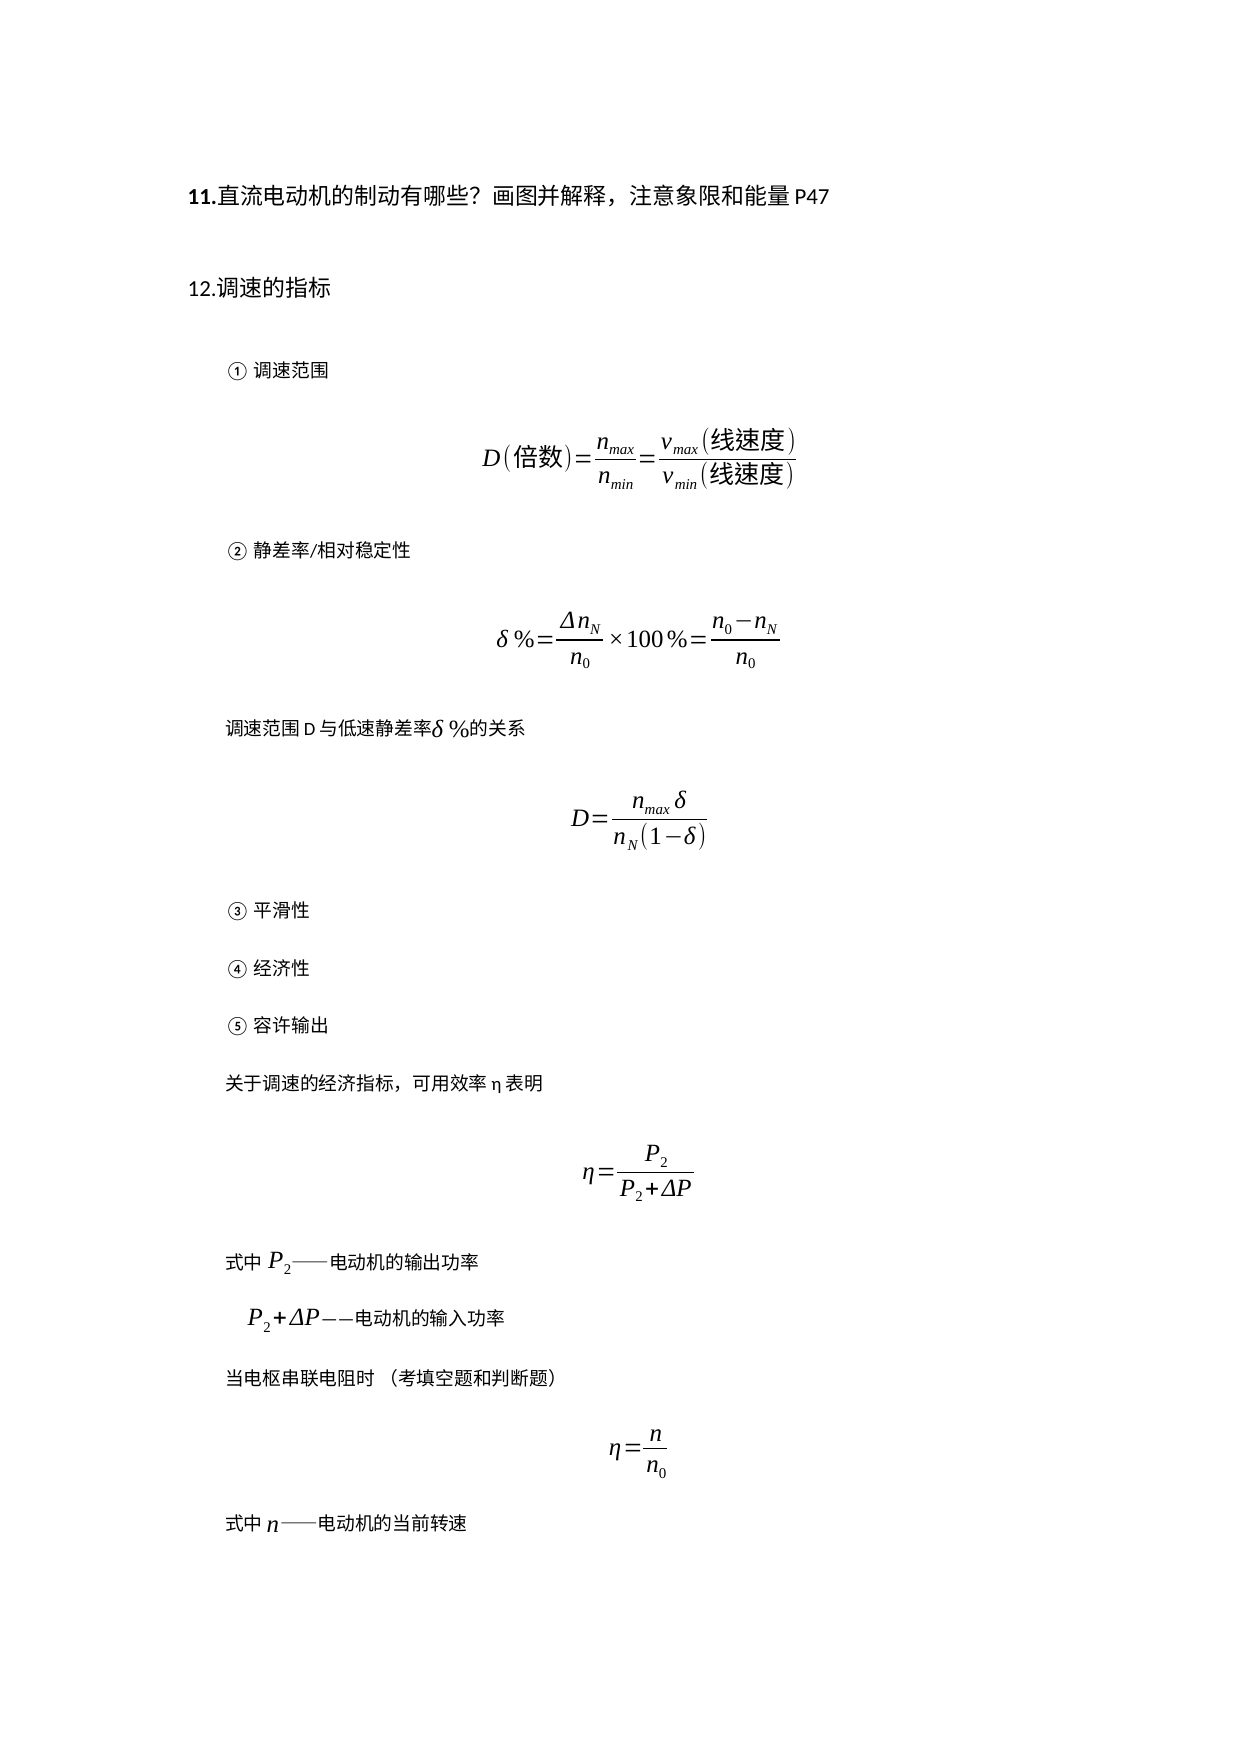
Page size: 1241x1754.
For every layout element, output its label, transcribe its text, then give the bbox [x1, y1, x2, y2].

subtitle 直流电动机的制动有哪些？画图并解释，注意象限和能量P47 [187, 162, 1053, 227]
text 当电枢串联电阻时 （考填空题和判断题） [187, 1361, 1053, 1393]
text 关于调速的经济指标，可用效率η表明 [187, 1066, 1053, 1098]
text ⑤容许输出 [187, 1008, 1053, 1041]
text ④经济性 [187, 951, 1053, 983]
text 式中 ——电动机的输出功率 [187, 1246, 1053, 1278]
text ②静差率/相对稳定性 [187, 533, 1053, 566]
subtitle 调速的指标 [187, 253, 1053, 318]
text ①调速范围 [187, 353, 1053, 386]
text 调速范围D与低速静差率的关系 [187, 713, 1053, 746]
text ③平滑性 [187, 893, 1053, 926]
text 式中 ——电动机的当前转速 [187, 1508, 1053, 1541]
text ——电动机的输入功率 [187, 1303, 1053, 1336]
